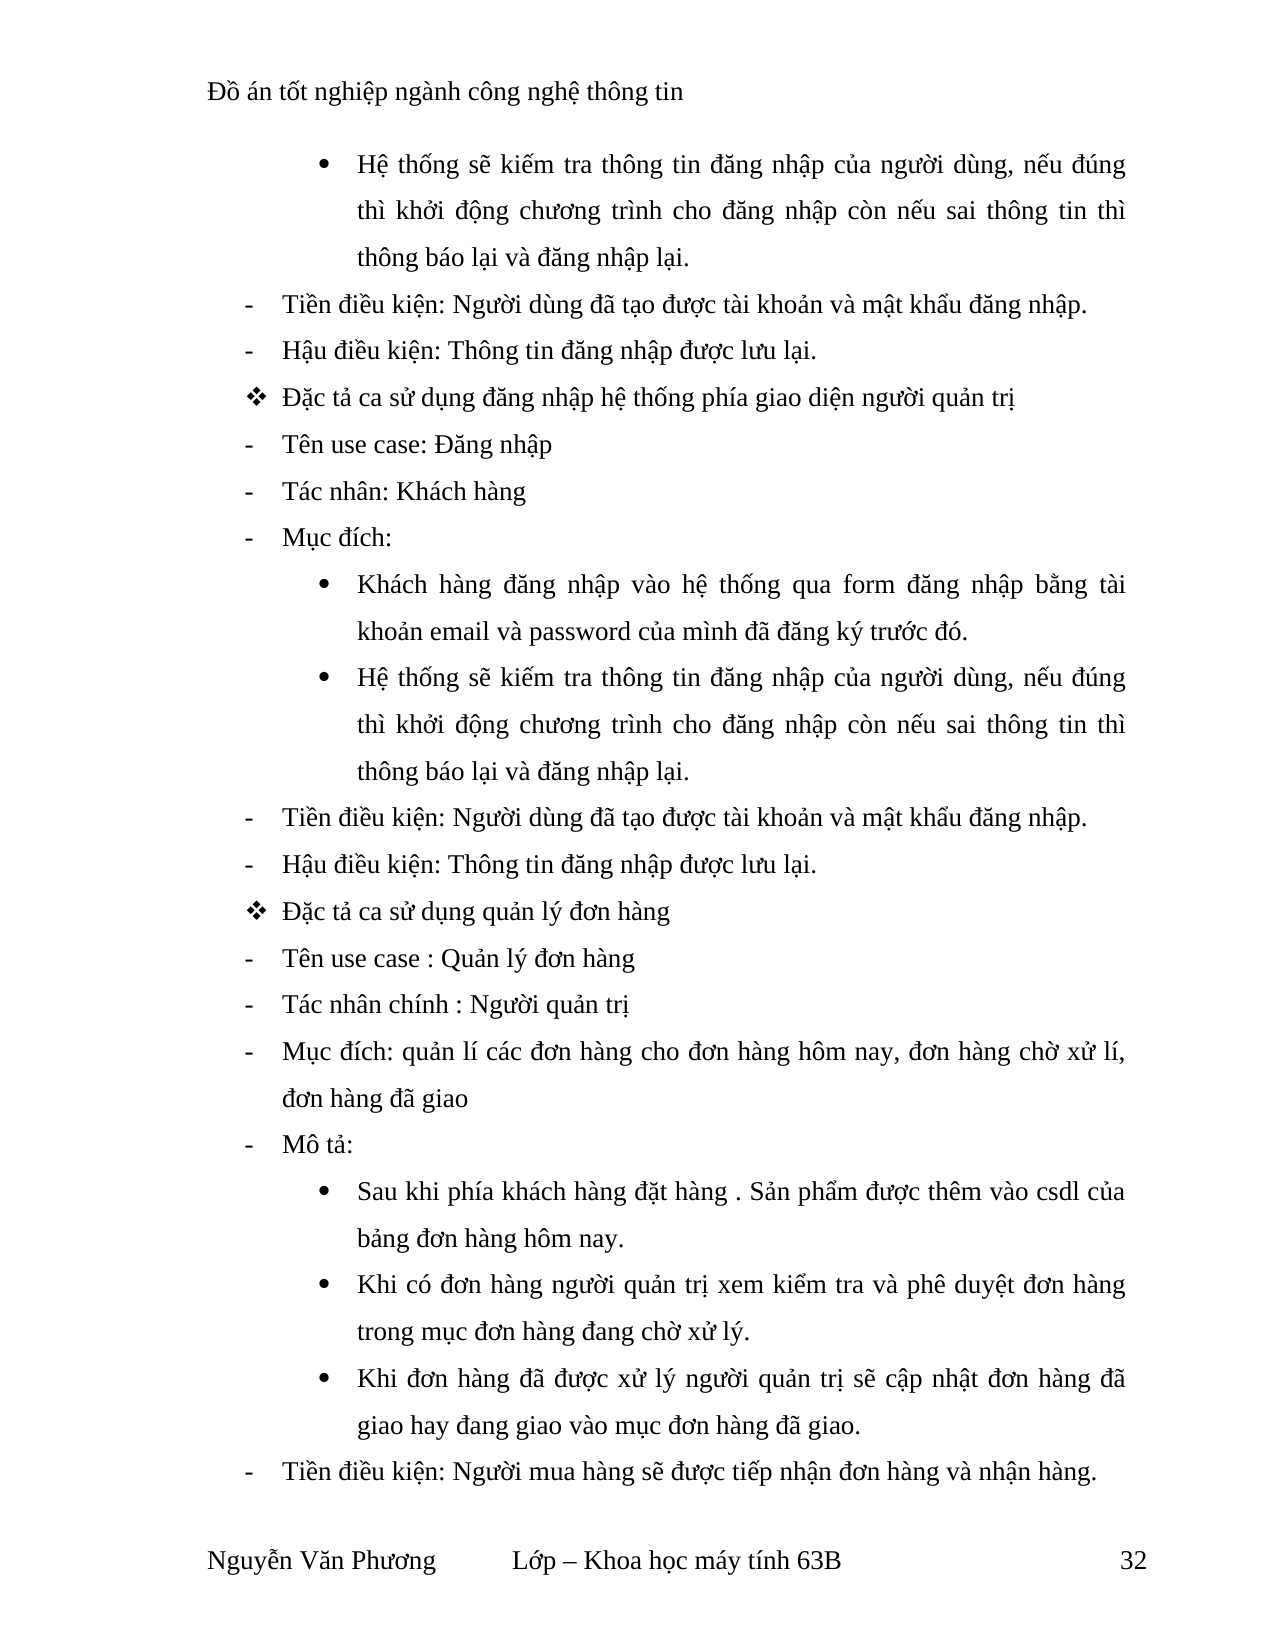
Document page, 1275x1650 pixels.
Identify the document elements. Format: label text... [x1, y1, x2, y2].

list Tác nhân: Khách hàng [244, 475, 1127, 506]
list Tên use case : Quản lý đơn hàng [244, 942, 1127, 973]
list Khi có đơn hàng người quản trị xem kiểm tra và phê duyệt đơn hàng trong mục đơn hàng đang chờ xử lý. [319, 1268, 1127, 1346]
list Tác nhân chính : Người quản trị [244, 988, 1127, 1019]
list Đặc tả ca sử dụng đăng nhập hệ thống phía giao diện người quản trị [244, 381, 1127, 412]
list Đặc tả ca sử dụng quản lý đơn hàng [244, 895, 1127, 926]
list Tiền điều kiện: Người dùng đã tạo được tài khoản và mật khẩu đăng nhập. [244, 288, 1127, 319]
list Mô tả: [244, 1128, 1127, 1159]
list Mục đích: quản lí các đơn hàng cho đơn hàng hôm nay, đơn hàng chờ xử lí, đơn hàng đã giao [244, 1035, 1127, 1113]
list Khách hàng đăng nhập vào hệ thống qua form đăng nhập bằng tài khoản email và password của mình đã đăng ký trước đó. [319, 568, 1127, 646]
list Hậu điều kiện: Thông tin đăng nhập được lưu lại. [244, 848, 1127, 879]
list Hệ thống sẽ kiếm tra thông tin đăng nhập của người dùng, nếu đúng thì khởi động chương trình cho đăng nhập còn nếu sai thông tin thì thông báo lại và đăng nhập lại. [319, 661, 1127, 786]
list Tên use case: Đăng nhập [244, 428, 1127, 459]
list Tiền điều kiện: Người dùng đã tạo được tài khoản và mật khẩu đăng nhập. [244, 802, 1127, 833]
list Sau khi phía khách hàng đặt hàng . Sản phẩm được thêm vào csdl của bảng đơn hàng hôm nay. [319, 1175, 1127, 1253]
list Hậu điều kiện: Thông tin đăng nhập được lưu lại. [244, 334, 1127, 366]
list Hệ thống sẽ kiếm tra thông tin đăng nhập của người dùng, nếu đúng thì khởi động chương trình cho đăng nhập còn nếu sai thông tin thì thông báo lại và đăng nhập lại. [319, 148, 1127, 272]
list Mục đích: [244, 521, 1127, 552]
list Khi đơn hàng đã được xử lý người quản trị sẽ cập nhật đơn hàng đã giao hay đang giao vào mục đơn hàng đã giao. [319, 1362, 1127, 1440]
list Tiền điều kiện: Người mua hàng sẽ được tiếp nhận đơn hàng và nhận hàng. [244, 1455, 1127, 1487]
